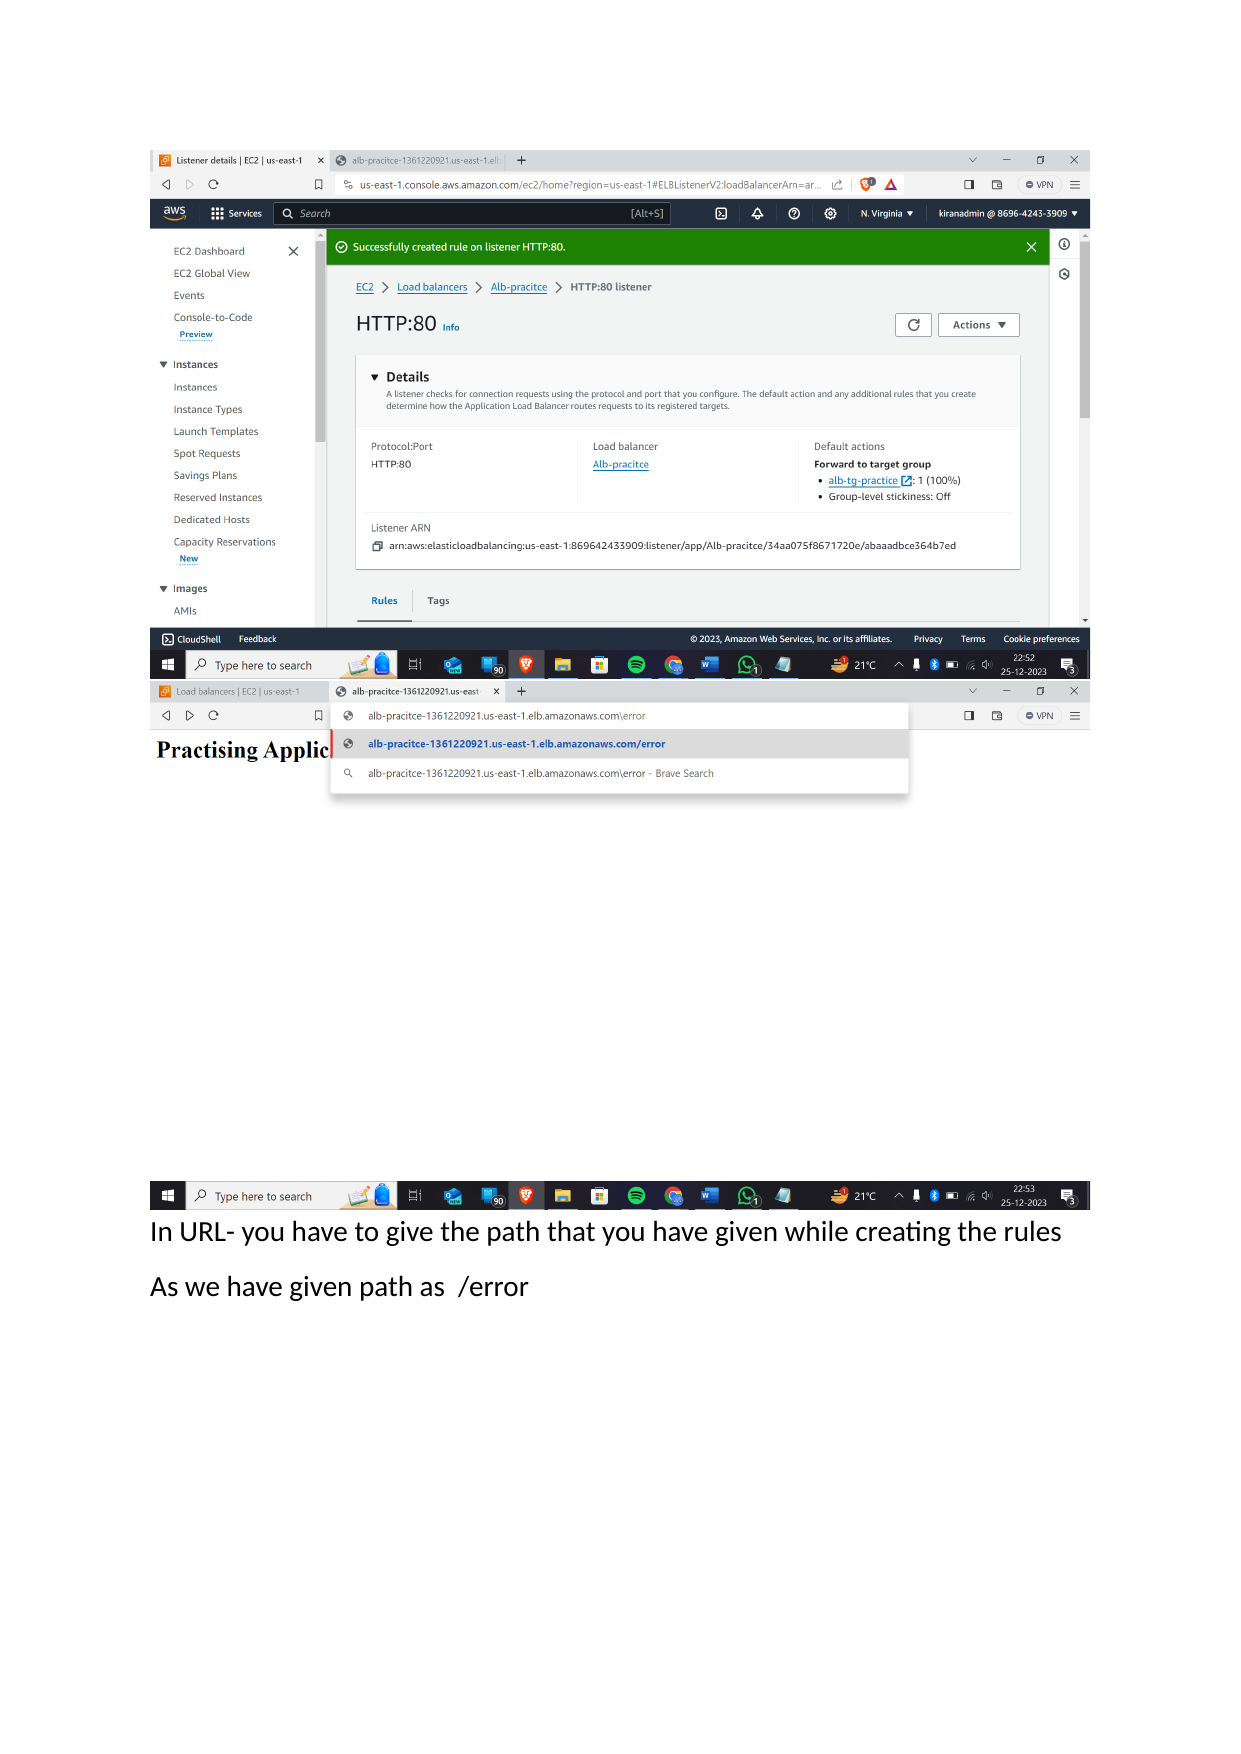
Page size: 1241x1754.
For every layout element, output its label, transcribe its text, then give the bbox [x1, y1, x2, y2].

text In URL- you have to give the path that you have given while creating the rules [150, 1210, 1090, 1248]
text As we have given path as /error [150, 1268, 1090, 1303]
picture [150, 150, 1091, 679]
picture [150, 681, 1091, 1210]
